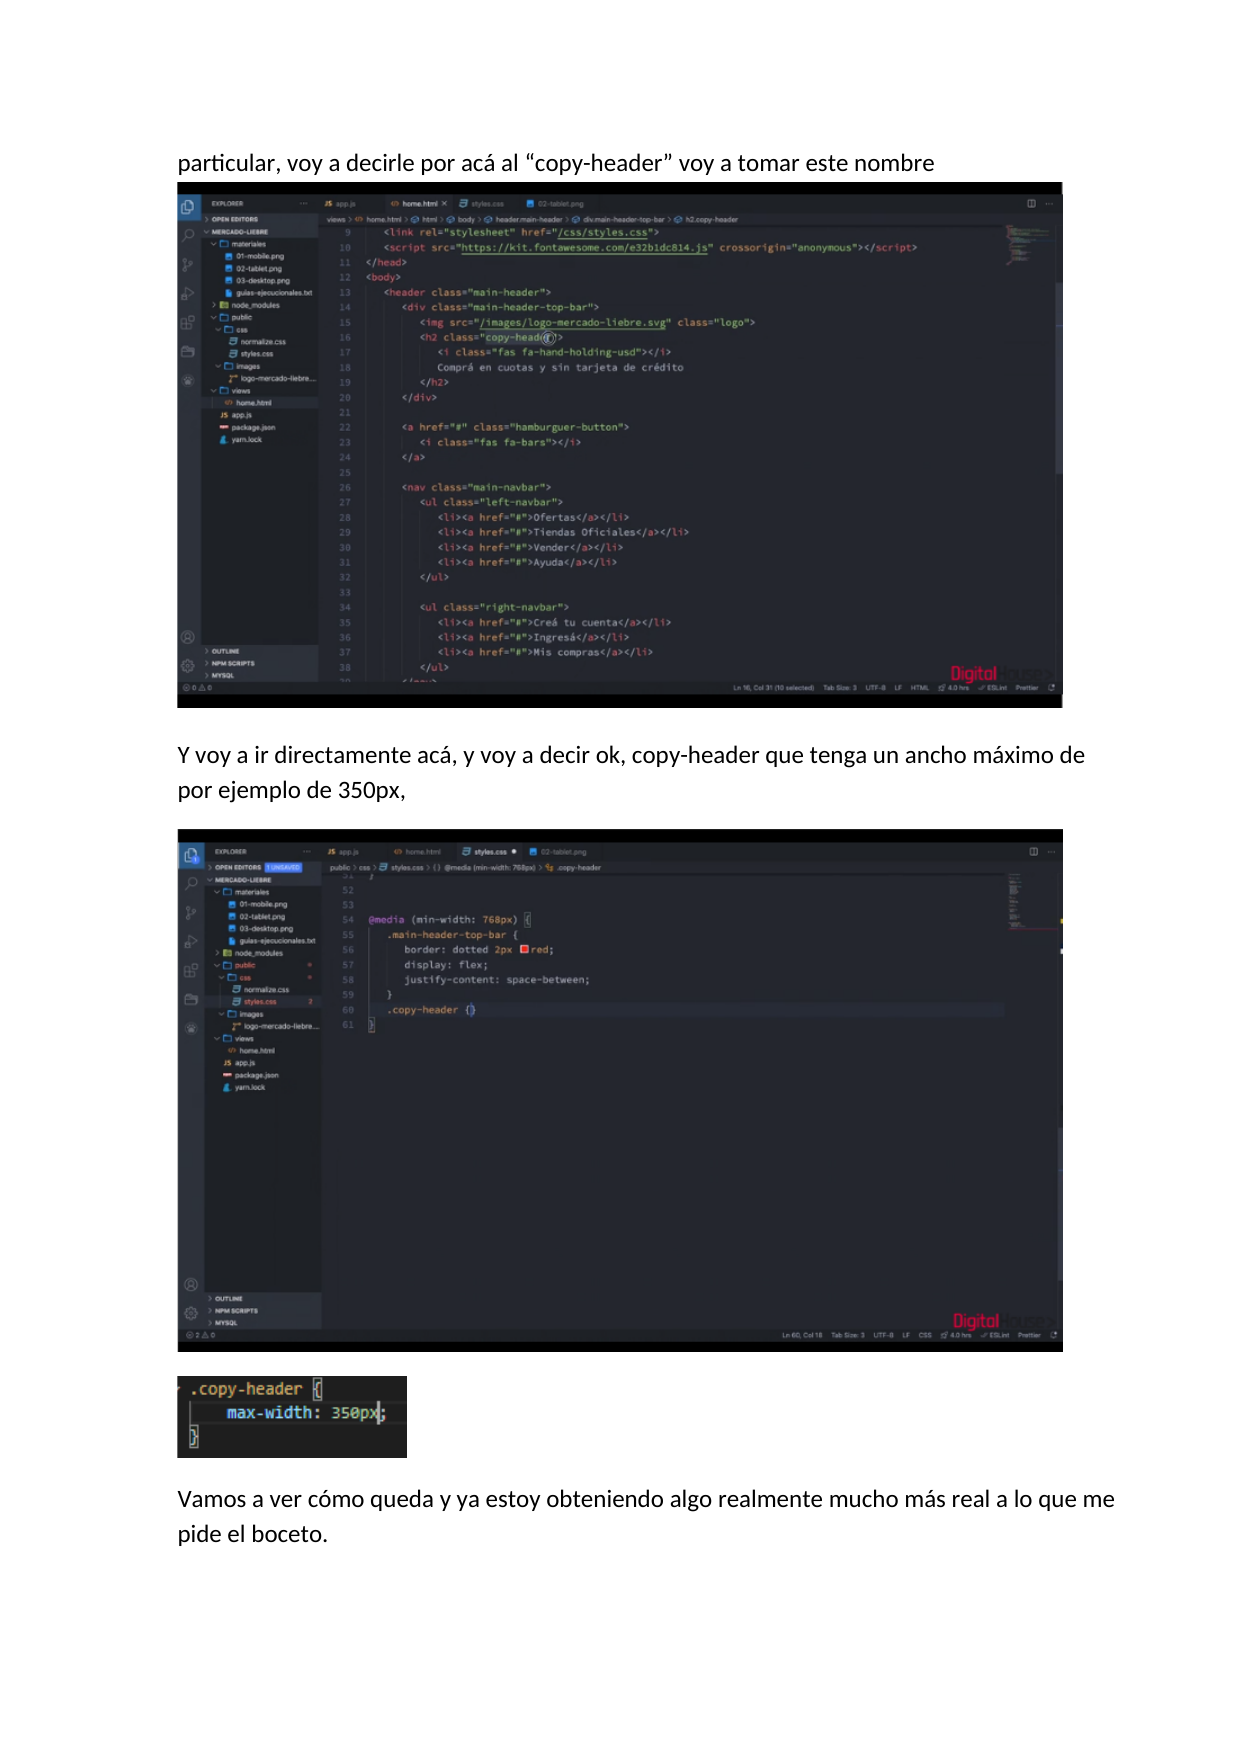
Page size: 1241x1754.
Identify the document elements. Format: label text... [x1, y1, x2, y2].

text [177, 148, 1122, 713]
picture [177, 829, 1063, 1352]
picture [177, 182, 1063, 708]
text Vamos a ver cómo queda y ya estoy obteniendo algo realmente mucho más real a lo que me pide el boceto. [177, 1483, 1122, 1548]
text Y voy a ir directamente acá, y voy a decir ok, copy-header que tenga un ancho máximo de por ejemplo de 350px, [177, 739, 1122, 804]
picture [177, 1376, 407, 1458]
